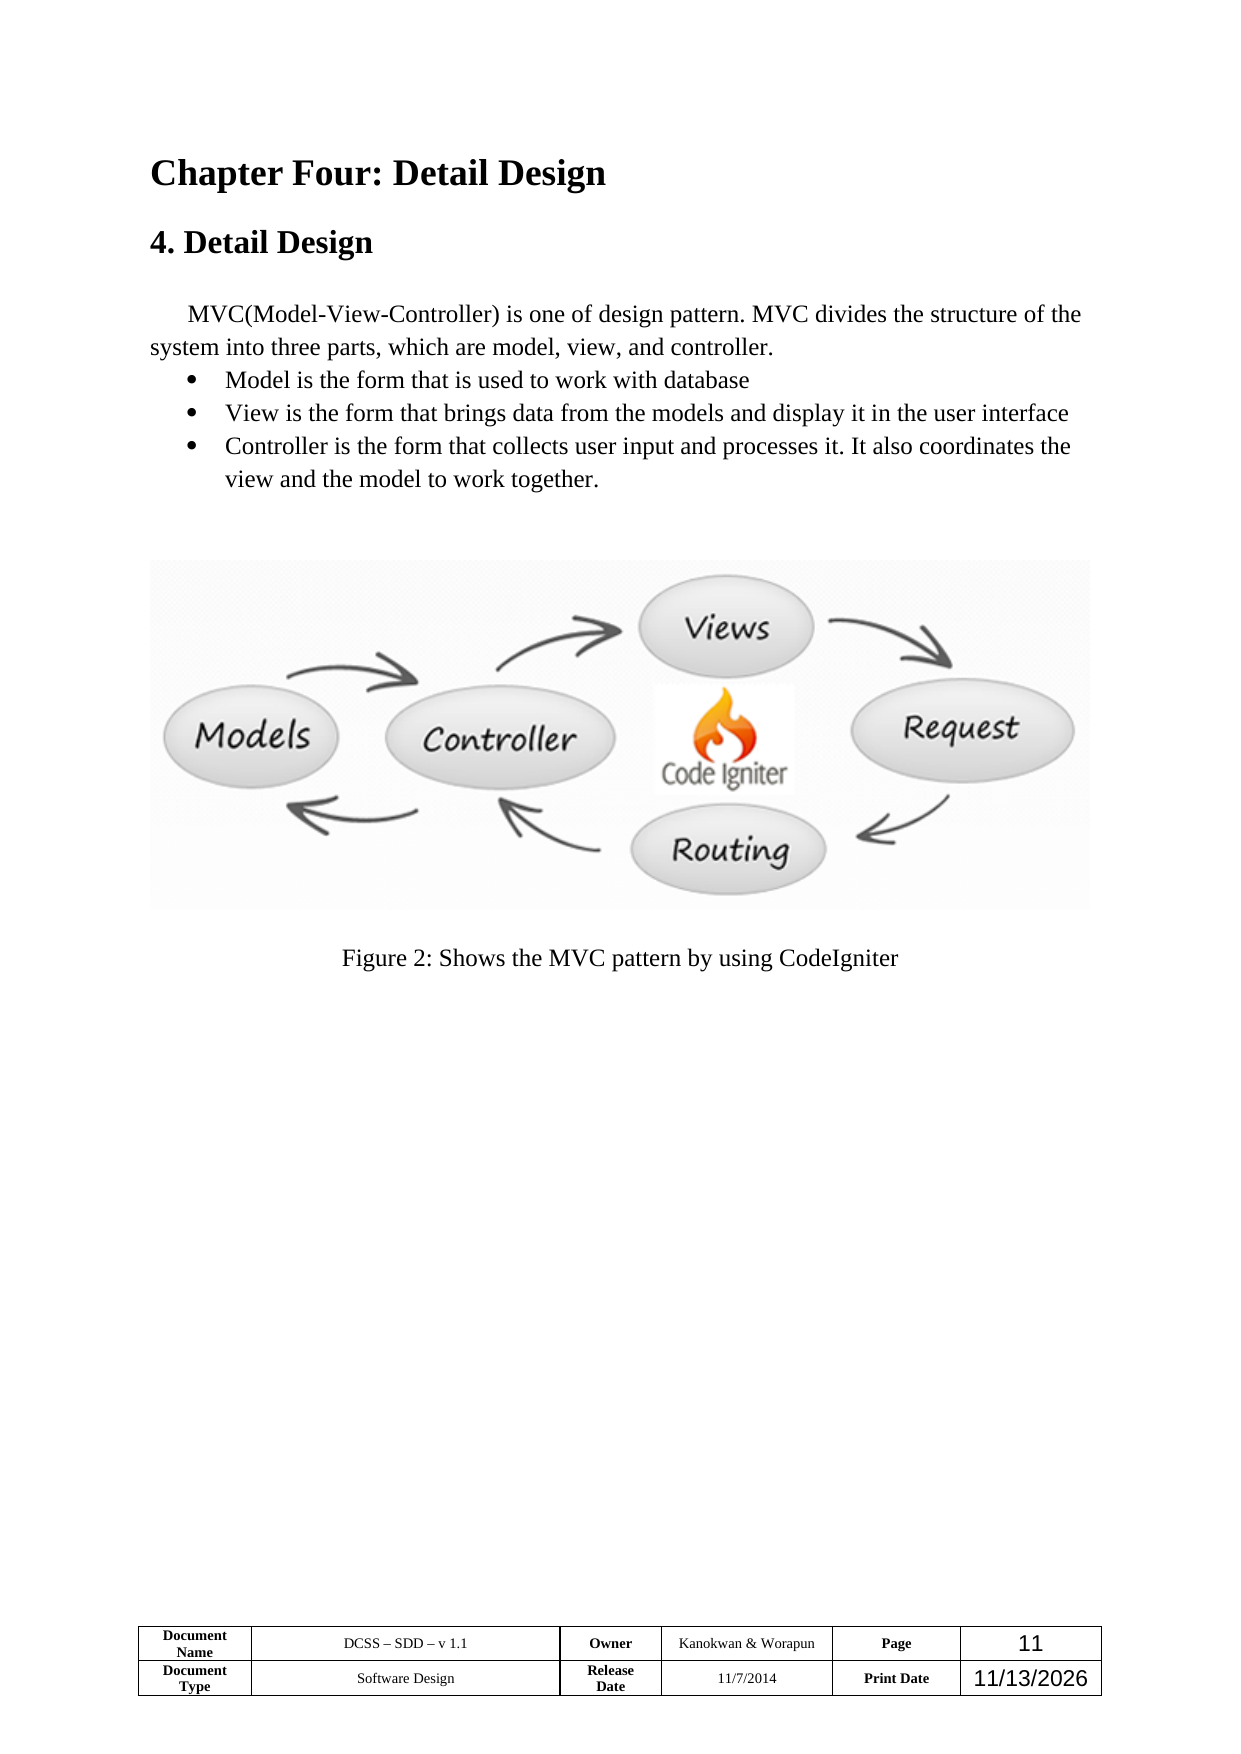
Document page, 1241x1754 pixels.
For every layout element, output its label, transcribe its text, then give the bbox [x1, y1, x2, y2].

text MVC(Model-View-Controller) is one of design pattern. MVC divides the structure of the system into three parts, which are model, view, and controller. [150, 299, 1090, 361]
list Controller is the form that collects user input and processes it. It also coordinates the view and the model to work together. [187, 431, 1090, 493]
list View is the form that brings data from the models and display it in the user interface [187, 398, 1090, 427]
list Model is the form that is used to work with database [187, 365, 1090, 394]
subtitle Chapter Four: Detail Design [150, 150, 1090, 193]
picture [150, 560, 1091, 910]
subtitle 4. Detail Design [150, 222, 1090, 261]
text Figure 2: Shows the MVC pattern by using CodeIgniter [150, 943, 1090, 972]
